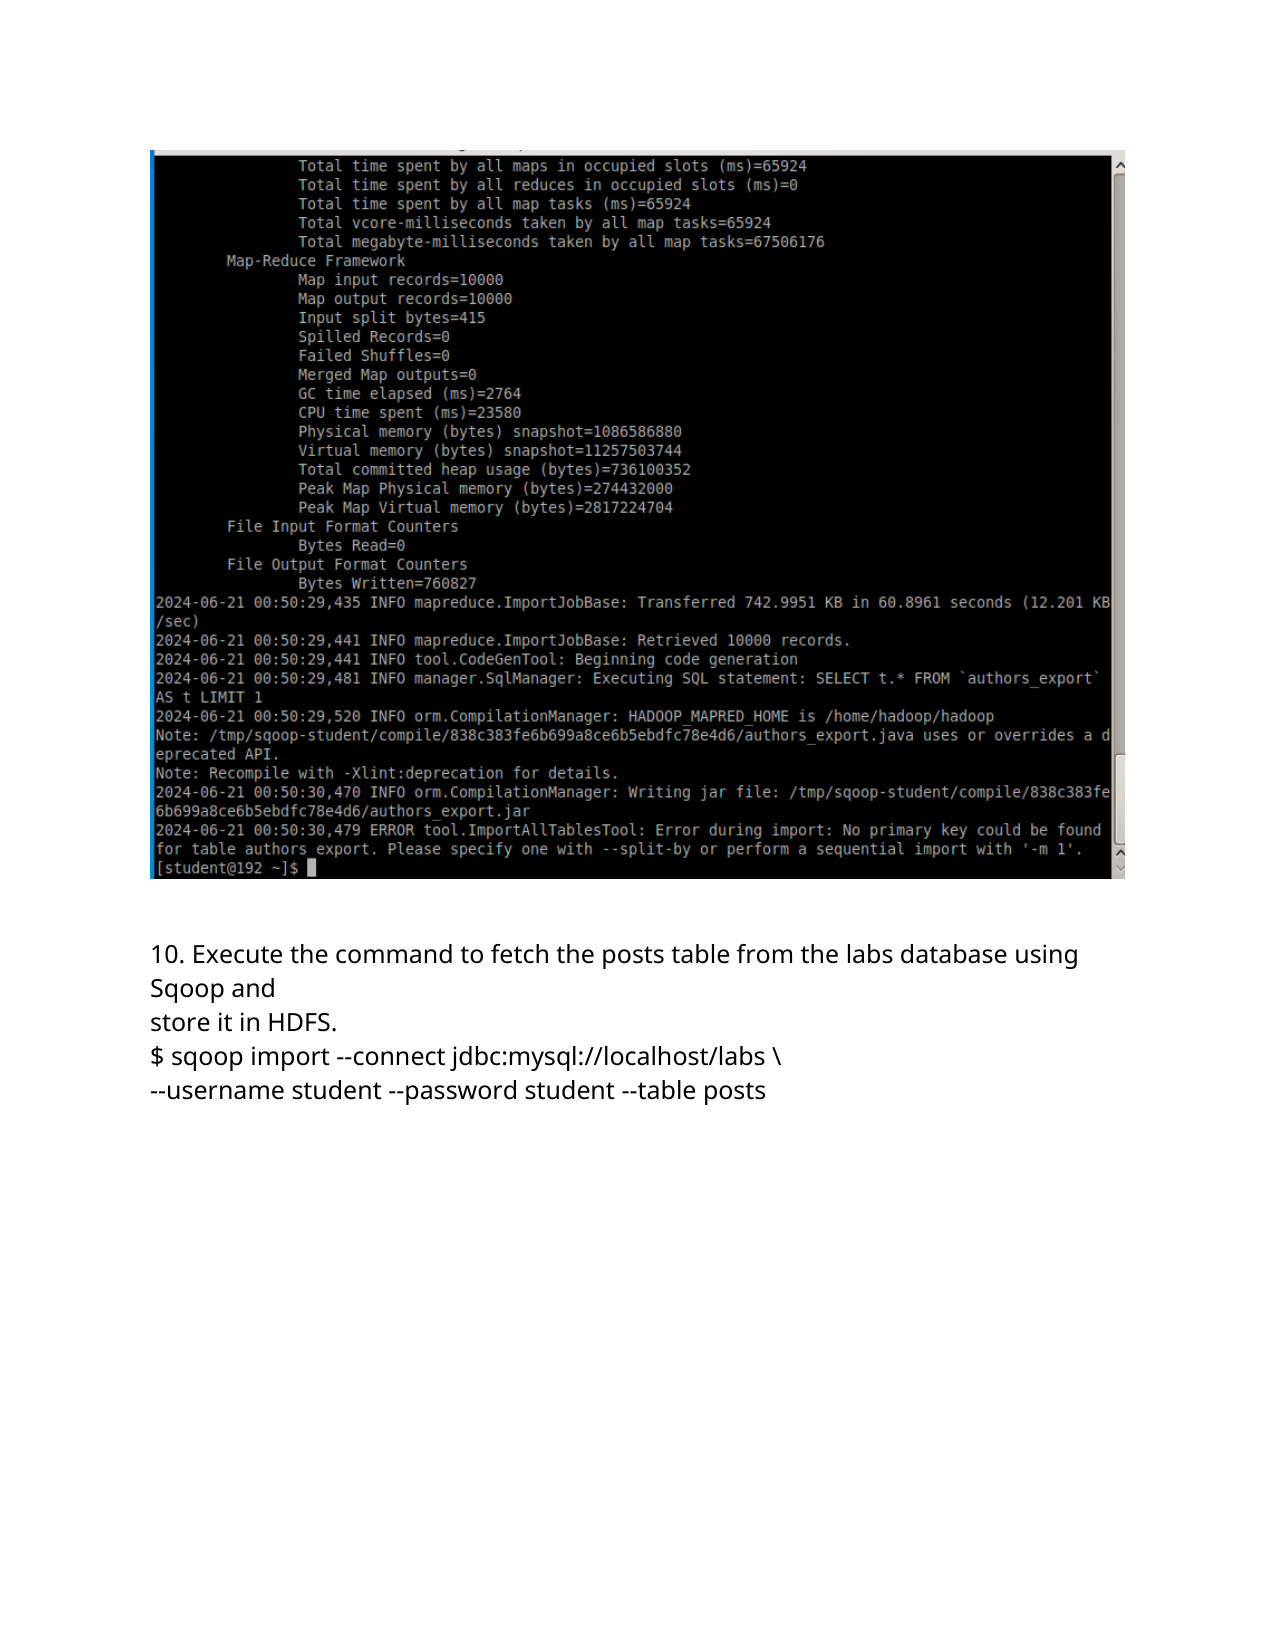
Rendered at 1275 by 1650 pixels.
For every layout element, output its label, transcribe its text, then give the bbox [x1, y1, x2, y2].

text --username student --password student --table posts [150, 1072, 1125, 1107]
picture [150, 150, 1125, 879]
text store it in HDFS. [150, 1004, 1125, 1038]
text 10. Execute the command to fetch the posts table from the labs database using Sqoop and [150, 936, 1125, 1004]
text $ sqoop import --connect jdbc:mysql://localhost/labs \ [150, 1038, 1125, 1072]
